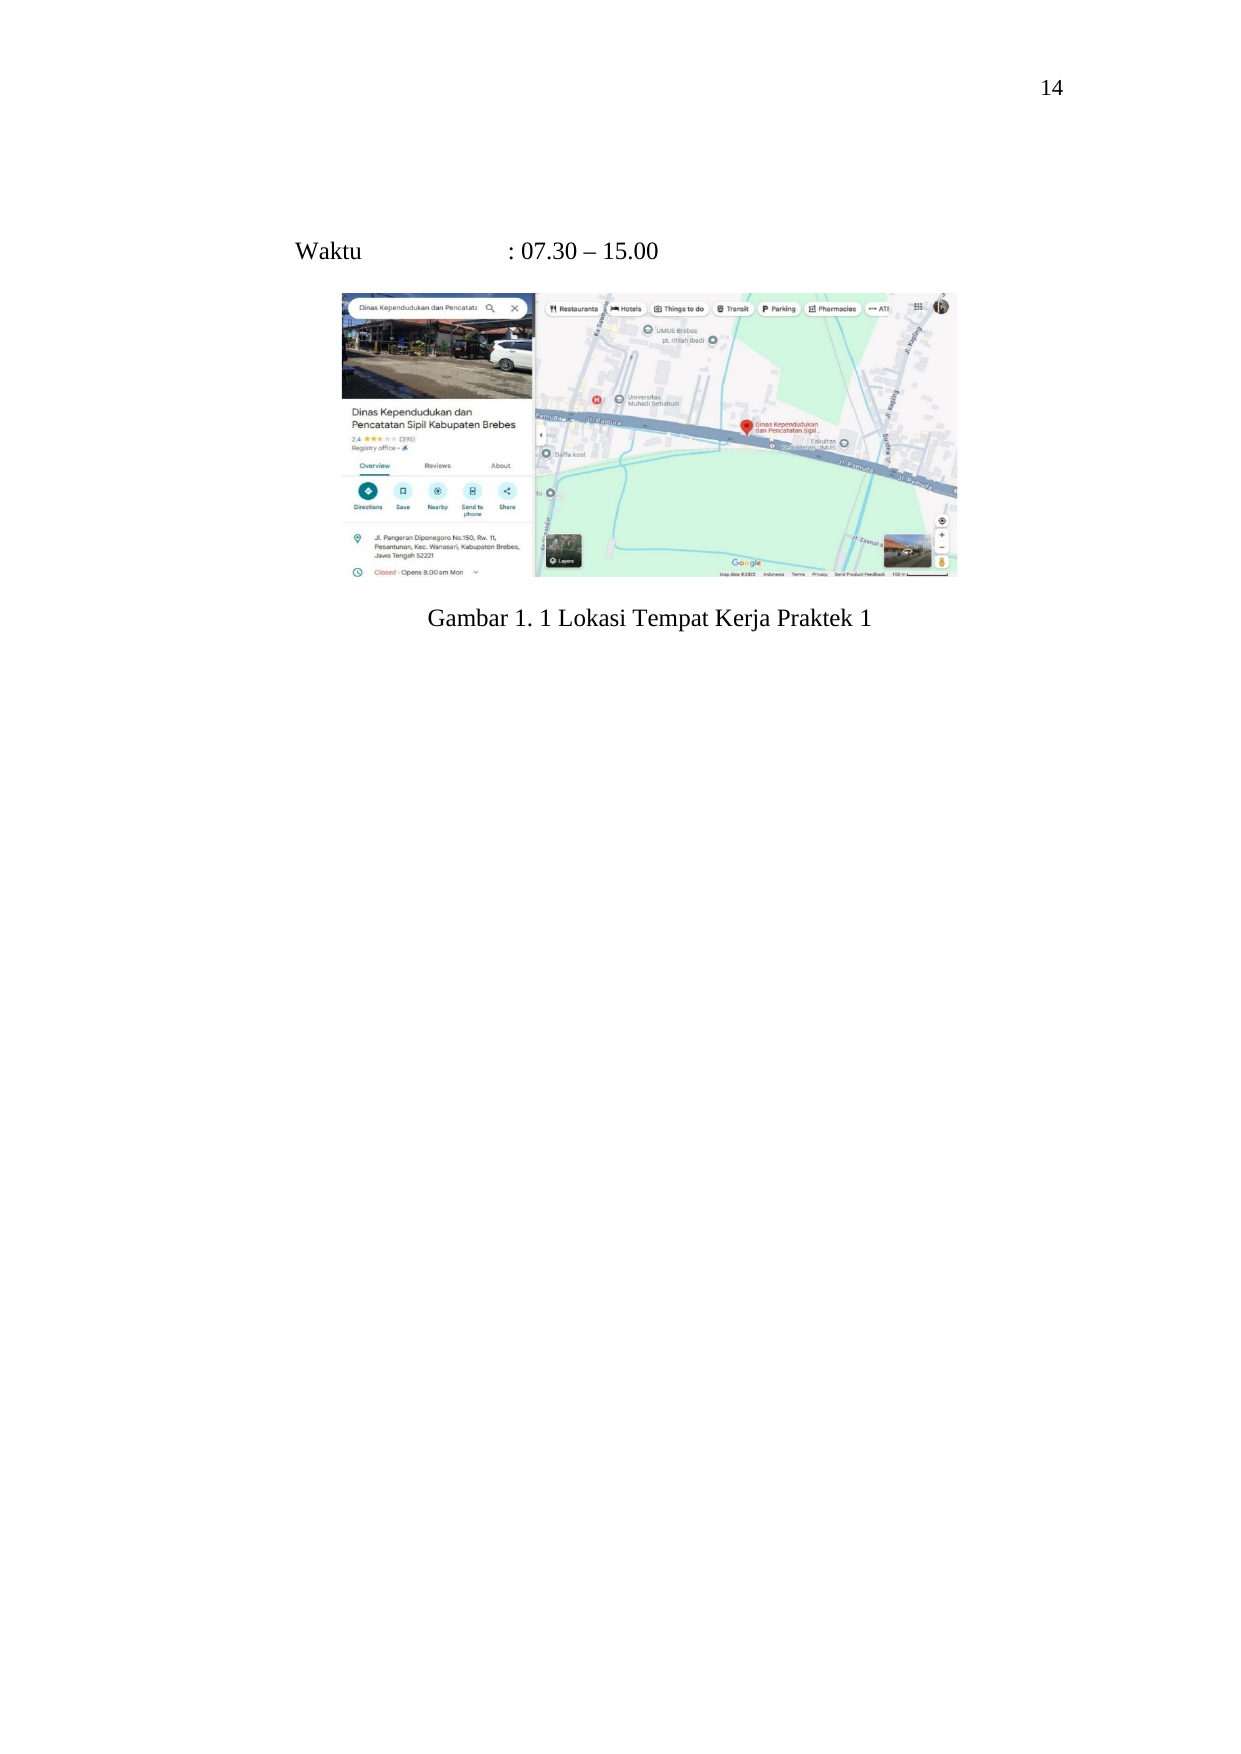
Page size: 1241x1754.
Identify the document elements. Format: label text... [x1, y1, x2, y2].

picture [341, 293, 958, 577]
table_cell Waktu [257, 236, 469, 294]
text Gambar 1. 1 Lokasi Tempat Kerja Praktek 1 [236, 603, 1063, 632]
table_cell : 07.30 – 15.00 [470, 236, 1103, 294]
